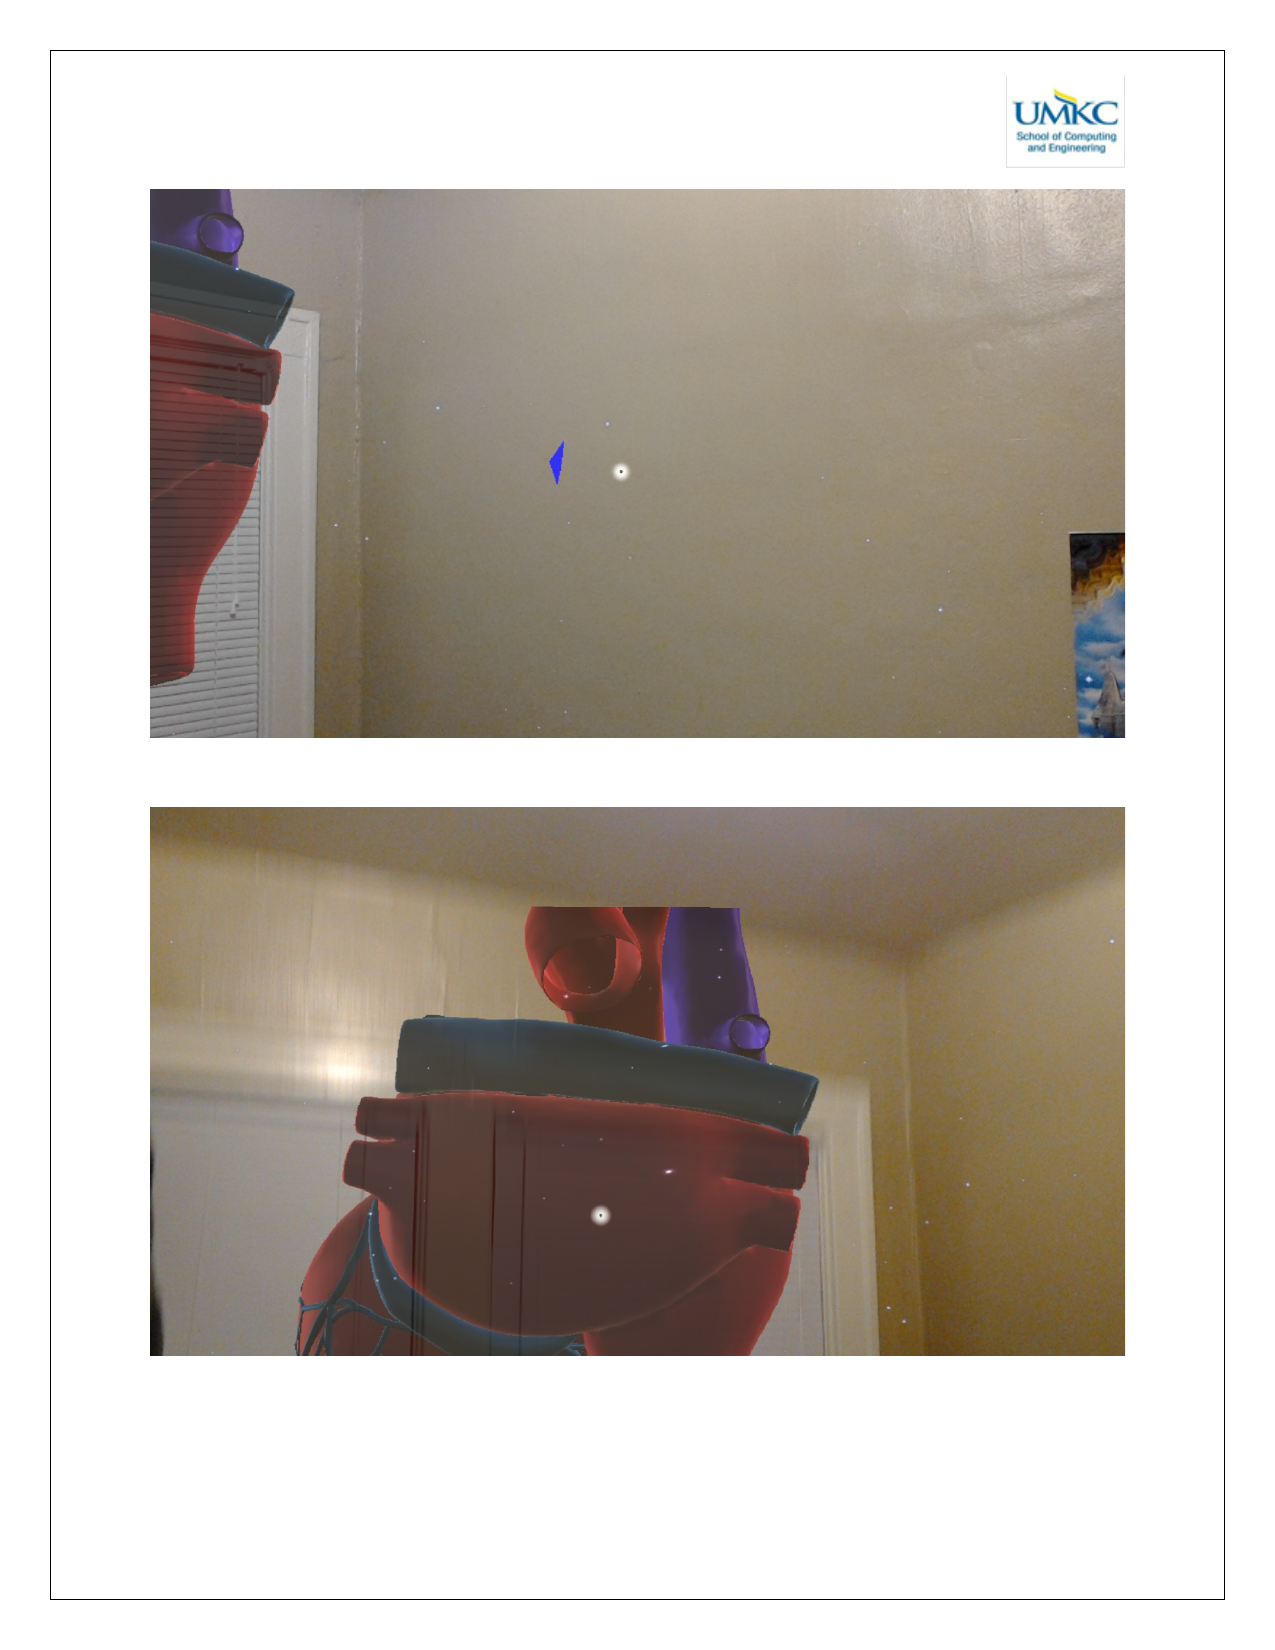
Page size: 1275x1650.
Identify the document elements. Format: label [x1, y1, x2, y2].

picture [1005, 75, 1125, 171]
picture [150, 807, 1125, 1356]
picture [150, 189, 1125, 738]
